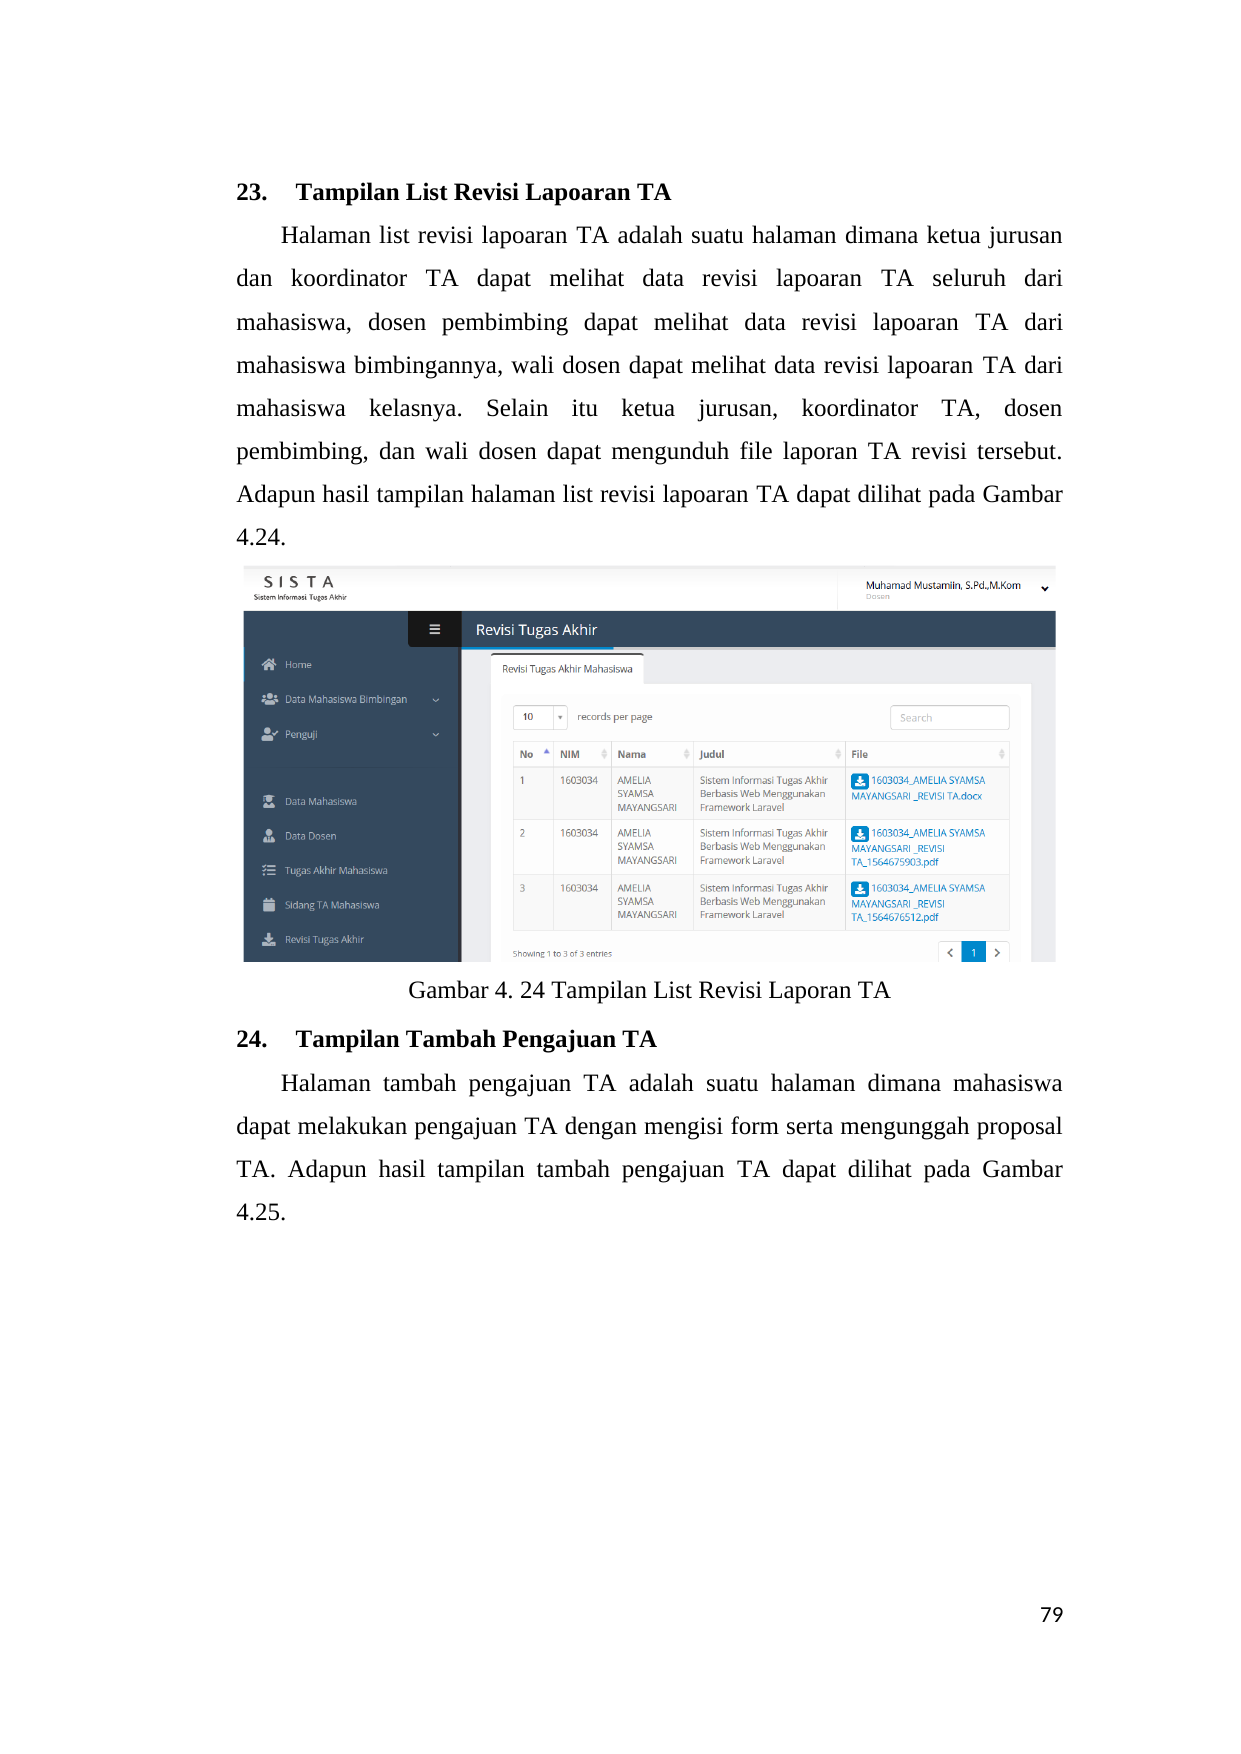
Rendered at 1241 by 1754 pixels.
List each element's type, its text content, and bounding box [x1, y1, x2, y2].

list Tampilan Tambah Pengajuan TA [236, 1024, 1063, 1053]
text Halaman list revisi lapoaran TA adalah suatu halaman dimana ketua jurusan dan koordinator TA dapat melihat data revisi lapoaran TA seluruh dari mahasiswa, dosen pembimbing dapat melihat data revisi lapoaran TA dari mahasiswa bimbingannya, wali dosen dapat melihat data revisi lapoaran TA dari mahasiswa kelasnya. Selain itu ketua jurusan, koordinator TA, dosen pembimbing, dan wali dosen dapat mengunduh file laporan TA revisi tersebut. Adapun hasil tampilan halaman list revisi lapoaran TA dapat dilihat pada Gambar 4.24. [236, 220, 1063, 551]
text Halaman tambah pengajuan TA adalah suatu halaman dimana mahasiswa dapat melakukan pengajuan TA dengan mengisi form serta mengunggah proposal TA. Adapun hasil tampilan tambah pengajuan TA dapat dilihat pada Gambar 4.25. [236, 1068, 1063, 1226]
list Tampilan List Revisi Lapoaran TA [236, 177, 1063, 206]
picture [243, 565, 1056, 962]
text Gambar 4. 24 Tampilan List Revisi Laporan TA [236, 975, 1063, 1004]
